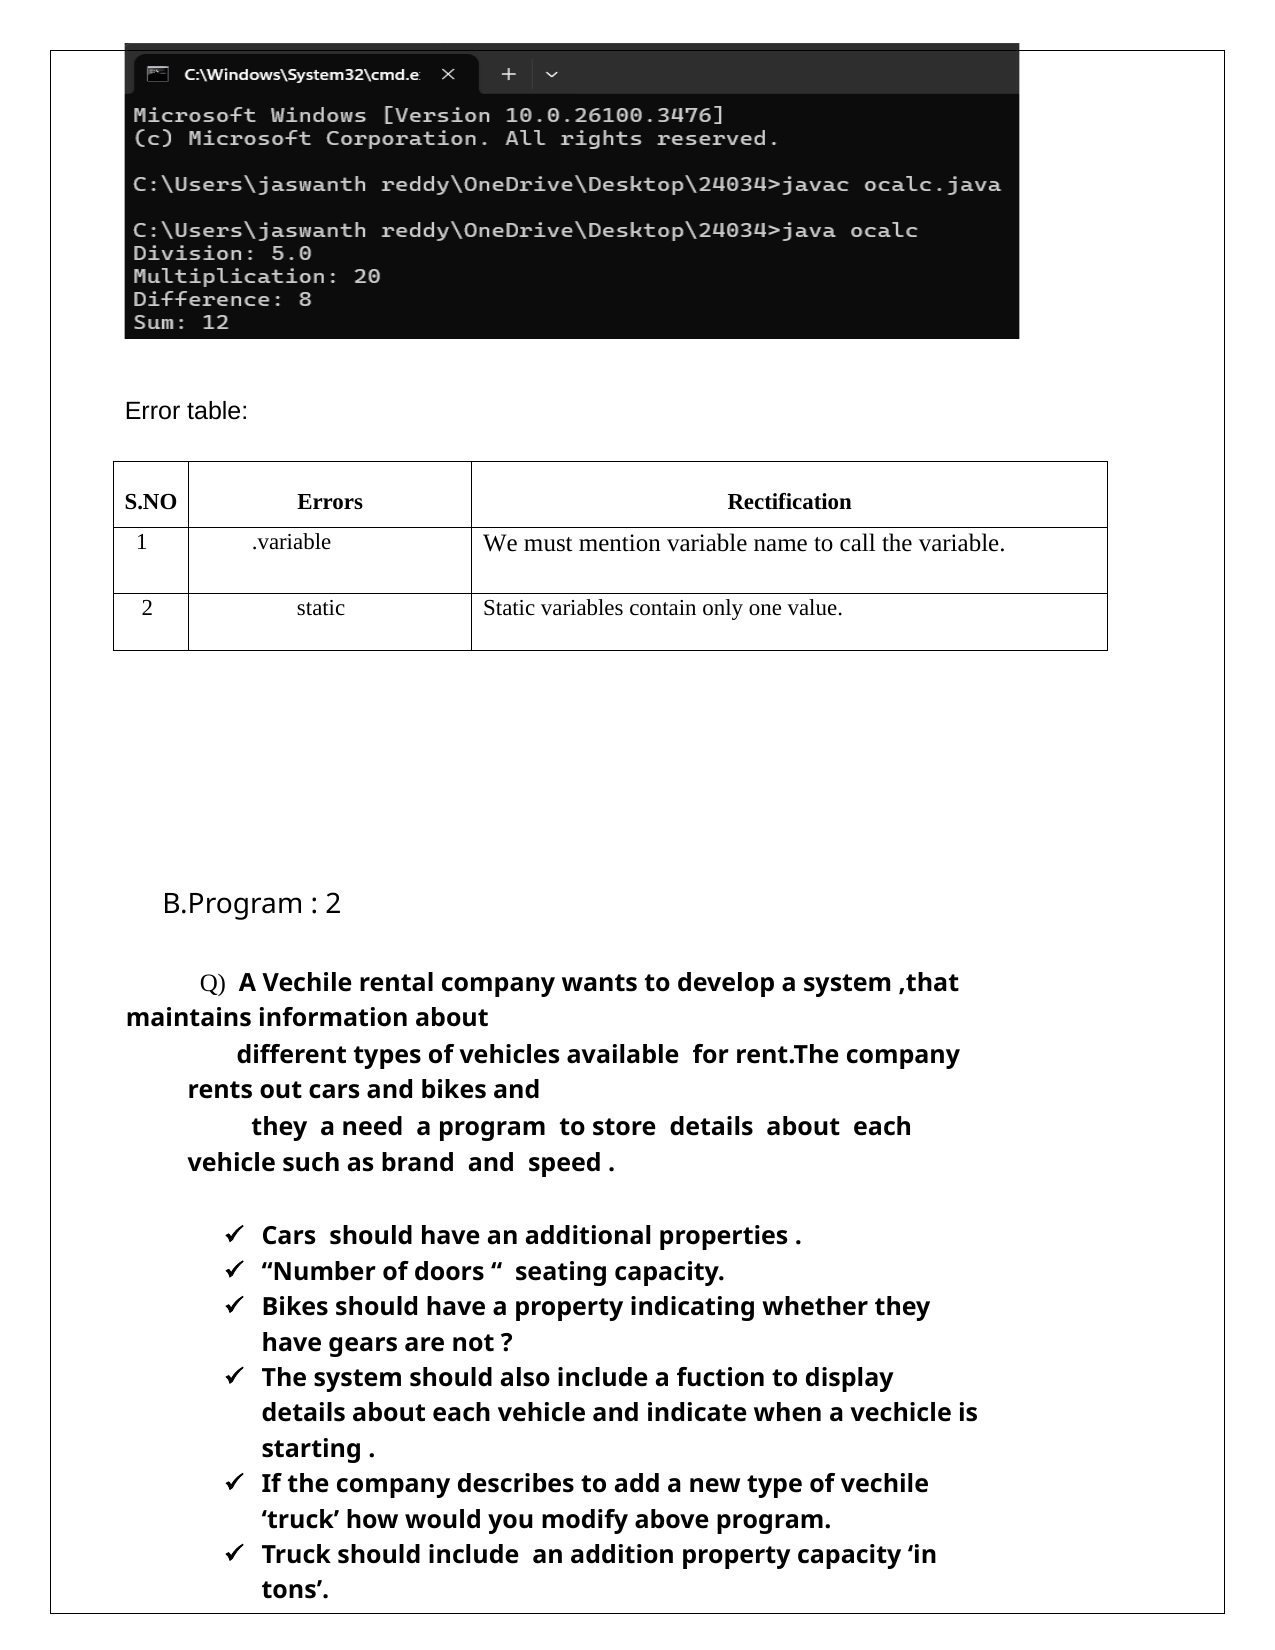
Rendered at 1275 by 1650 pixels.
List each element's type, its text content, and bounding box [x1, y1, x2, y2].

table_cell 1 [114, 528, 188, 593]
table_cell .variable [189, 528, 471, 593]
text Error table: [124, 396, 1193, 424]
table_header Rectification [472, 462, 1107, 527]
list The system should also include a fuction to display details about each vehicle and indicate when a vechicle is starting . [224, 1360, 986, 1464]
table_cell 2 [114, 594, 188, 649]
text different types of vehicles available for rent.The company rents out cars and bikes and [186, 1037, 986, 1106]
picture [124, 43, 1020, 50]
picture [124, 51, 1020, 339]
table_cell We must mention variable name to call the variable. [472, 528, 1107, 593]
table_header S.NO [114, 462, 188, 527]
table_cell Static variables contain only one value. [472, 594, 1107, 649]
table_header Errors [189, 462, 471, 527]
list Bikes should have a property indicating whether they have gears are not ? [224, 1289, 986, 1358]
text Q) A Vechile rental company wants to develop a system ,that maintains information about [124, 964, 986, 1034]
list “Number of doors “ seating capacity. [224, 1253, 986, 1287]
table_cell static [189, 594, 471, 649]
list Truck should include an addition property capacity ‘in tons’. [224, 1537, 986, 1606]
list Cars should have an additional properties . [224, 1218, 986, 1252]
list B.Program : 2 [162, 883, 985, 922]
list If the company describes to add a new type of vechile ‘truck’ how would you modify above program. [224, 1466, 986, 1535]
text they a need a program to store details about each vehicle such as brand and speed . [186, 1109, 986, 1178]
